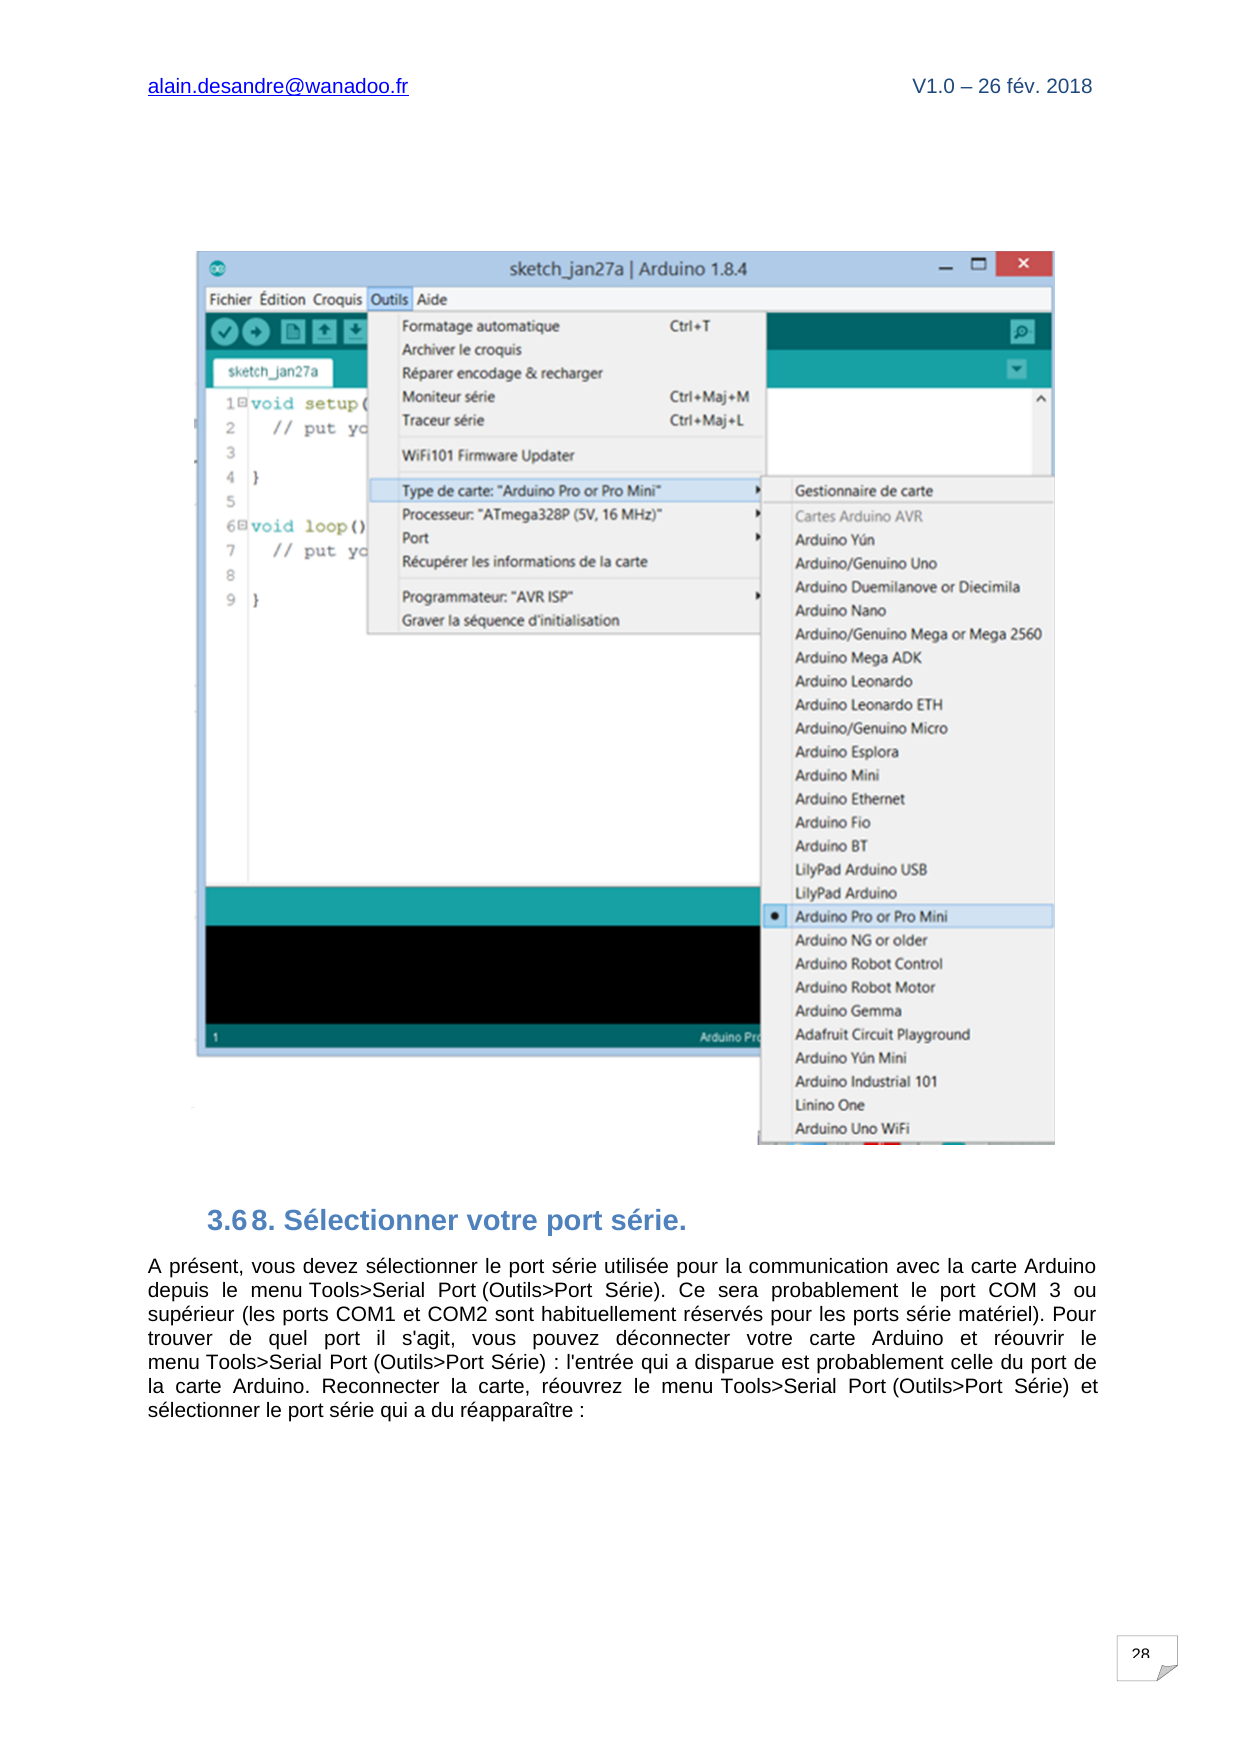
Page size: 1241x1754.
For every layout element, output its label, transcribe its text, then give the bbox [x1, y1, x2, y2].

text A présent, vous devez sélectionner le port série utilisée pour la communication avec la carte Arduino depuis le menu Tools>Serial Port (Outils>Port Série). Ce sera probablement le port COM 3 ou supérieur (les ports COM1 et COM2 sont habituellement réservés pour les ports série matériel). Pour trouver de quel port il s'agit, vous pouvez déconnecter votre carte Arduino et réouvrir le menu Tools>Serial Port (Outils>Port Série) : l'entrée qui a disparue est probablement celle du port de la carte Arduino. Reconnecter la carte, réouvrez le menu Tools>Serial Port (Outils>Port Série) et sélectionner le port série qui a du réapparaître : [148, 1254, 1098, 1422]
subtitle 8. Sélectionner votre port série. [207, 1202, 1098, 1236]
picture [191, 251, 1055, 1145]
